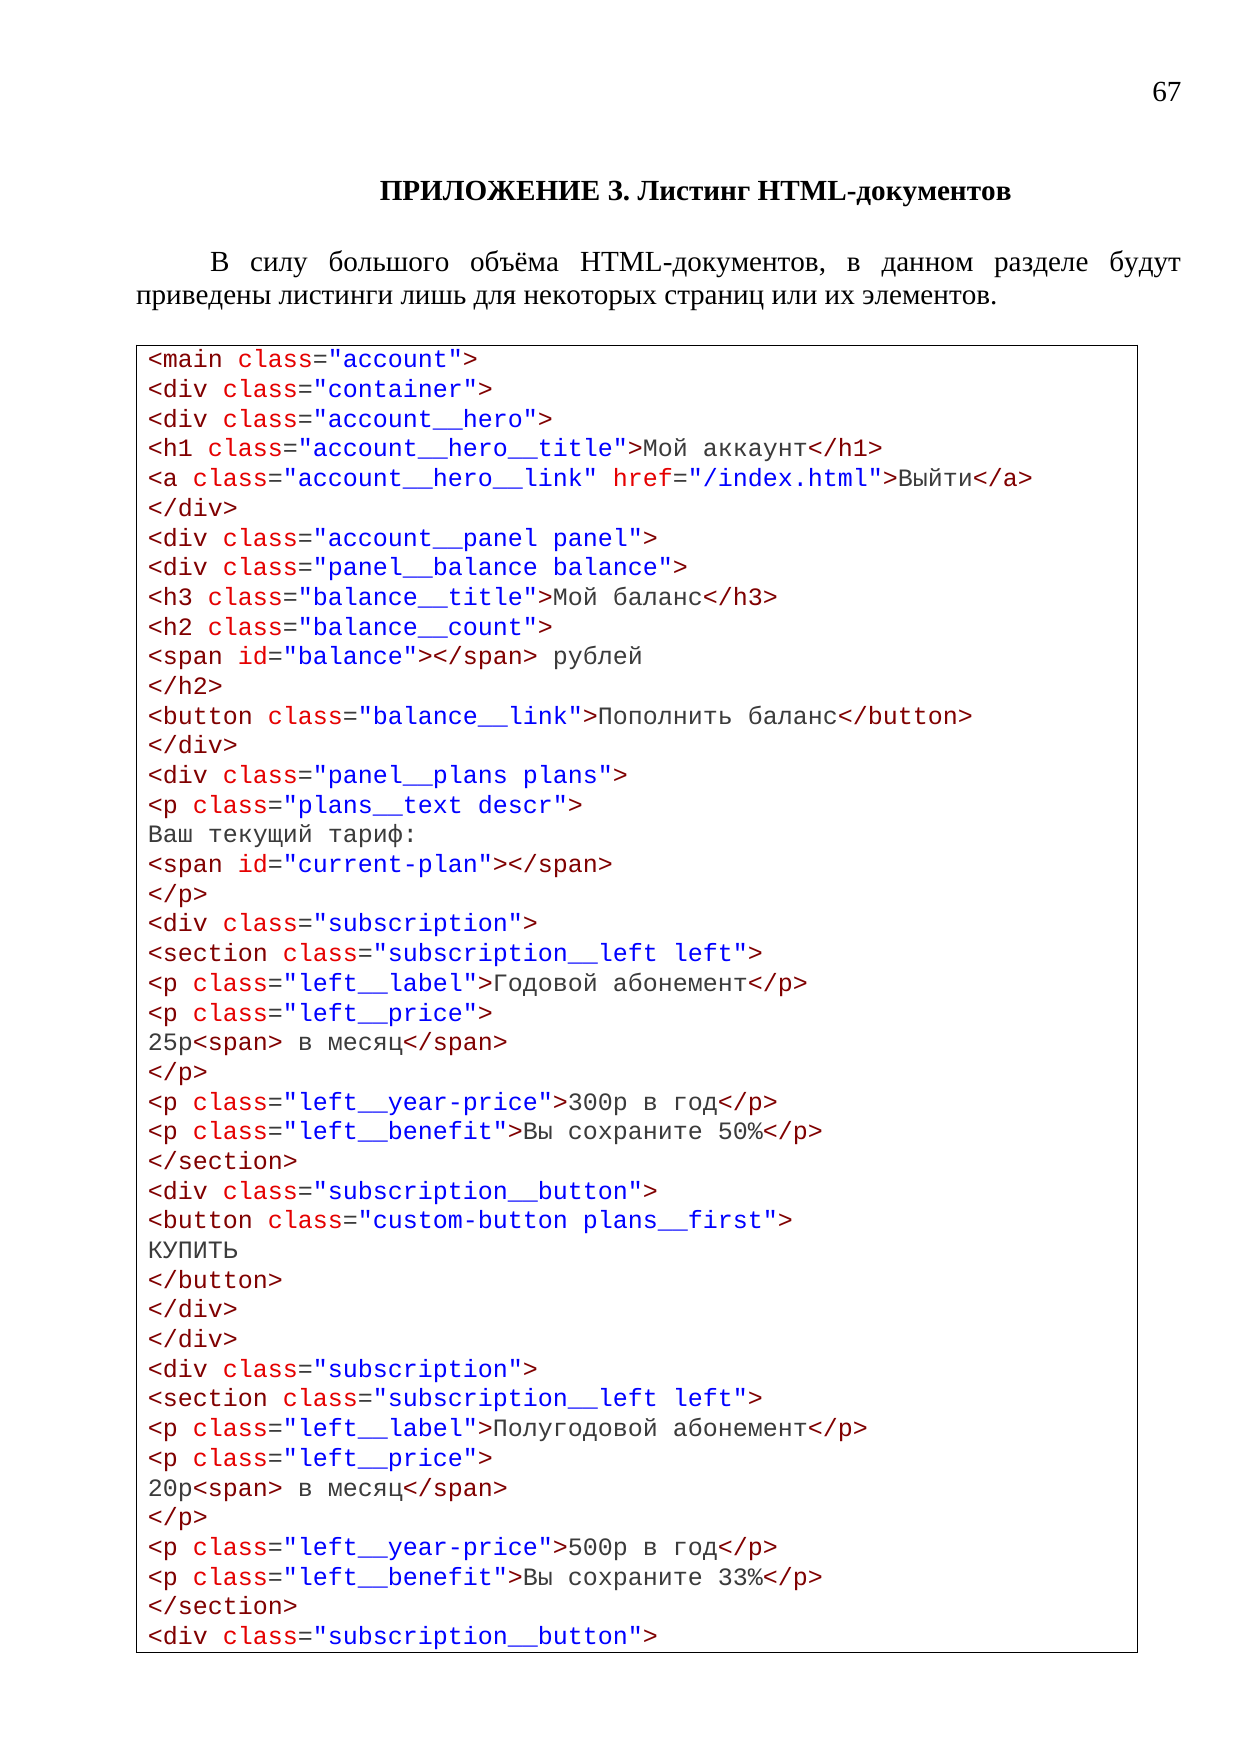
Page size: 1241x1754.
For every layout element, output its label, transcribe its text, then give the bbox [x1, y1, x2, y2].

text ПРИЛОЖЕНИЕ З. Листинг HTML-документов [136, 173, 1181, 206]
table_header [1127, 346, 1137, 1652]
text В силу большого объёма HTML-документов, в данном разделе будут приведены листинги лишь для некоторых страниц или их элементов. [136, 244, 1181, 311]
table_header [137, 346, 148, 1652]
